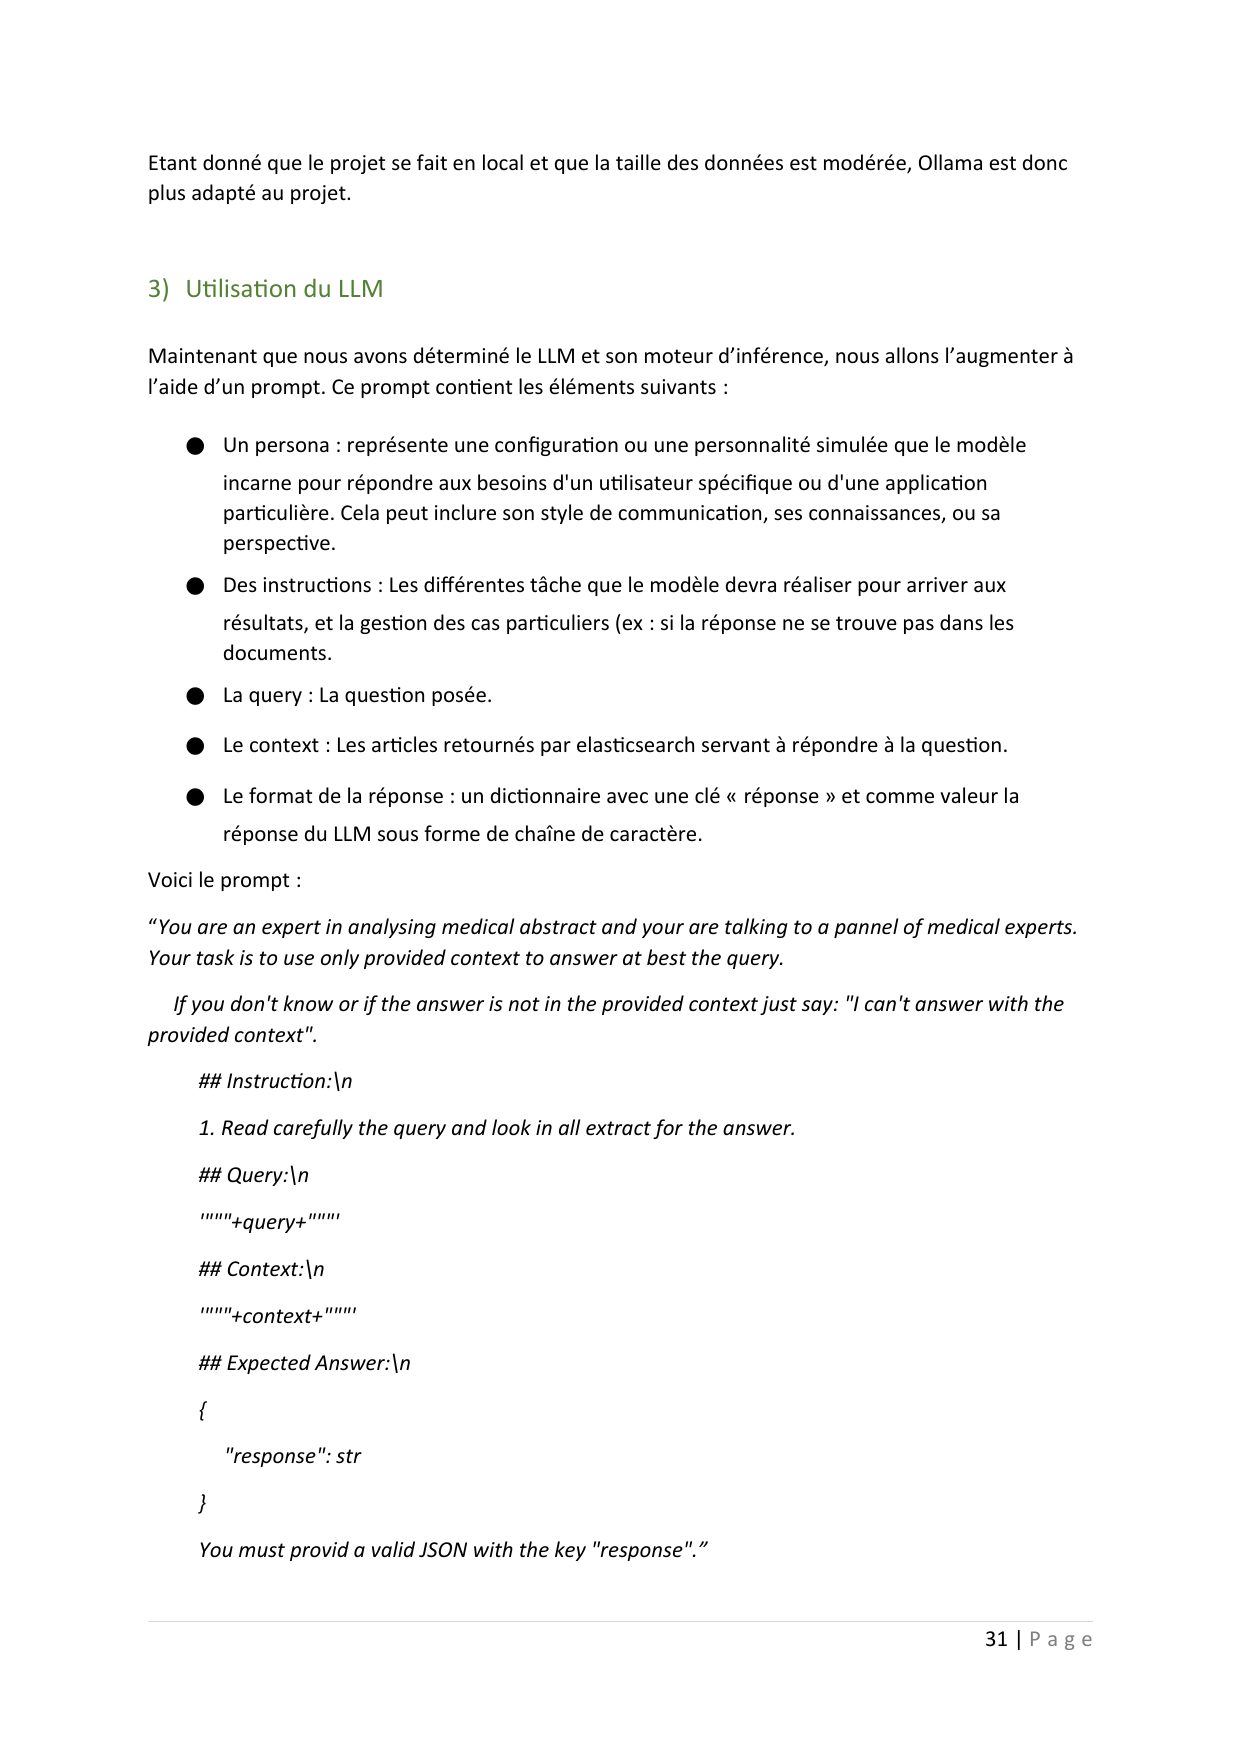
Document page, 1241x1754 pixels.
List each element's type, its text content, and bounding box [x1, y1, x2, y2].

text Etant donné que le projet se fait en local et que la taille des données est modérée, Ollama est donc plus adapté au projet. [148, 148, 1093, 206]
list Des instructions : Les différentes tâche que le modèle devra réaliser pour arriver aux résultats, et la gestion des cas particuliers (ex : si la réponse ne se trouve pas dans les documents. [185, 558, 1093, 666]
text If you don't know or if the answer is not in the provided context just say: "I can't answer with the provided context". [148, 989, 1093, 1048]
text 1. Read carefully the query and look in all extract for the answer. [148, 1113, 1093, 1142]
text '"""+context+"""' [148, 1301, 1093, 1329]
text You must provid a valid JSON with the key "response".” [148, 1535, 1093, 1563]
text { [148, 1395, 1093, 1423]
text ## Context:\n [148, 1254, 1093, 1282]
text ## Instruction:\n [148, 1067, 1093, 1095]
subtitle Utilisation du LLM [148, 272, 1093, 304]
text "response": str [148, 1442, 1093, 1470]
text Maintenant que nous avons déterminé le LLM et son moteur d’inférence, nous allons l’augmenter à l’aide d’un prompt. Ce prompt contient les éléments suivants : [148, 342, 1093, 400]
text “You are an expert in analysing medical abstract and your are talking to a pannel of medical experts. Your task is to use only provided context to answer at best the query. [148, 912, 1093, 971]
list Le context : Les articles retournés par elasticsearch servant à répondre à la question. [185, 719, 1093, 766]
text Voici le prompt : [148, 866, 1093, 894]
list Un persona : représente une configuration ou une personnalité simulée que le modèle incarne pour répondre aux besoins d'un utilisateur spécifique ou d'une application particulière. Cela peut inclure son style de communication, ses connaissances, ou sa perspective. [185, 419, 1093, 556]
text ## Query:\n [148, 1160, 1093, 1188]
text '"""+query+"""' [148, 1207, 1093, 1235]
text ## Expected Answer:\n [148, 1348, 1093, 1376]
text } [148, 1488, 1093, 1517]
list Le format de la réponse : un dictionnaire avec une clé « réponse » et comme valeur la réponse du LLM sous forme de chaîne de caractère. [185, 769, 1093, 847]
list La query : La question posée. [185, 668, 1093, 715]
